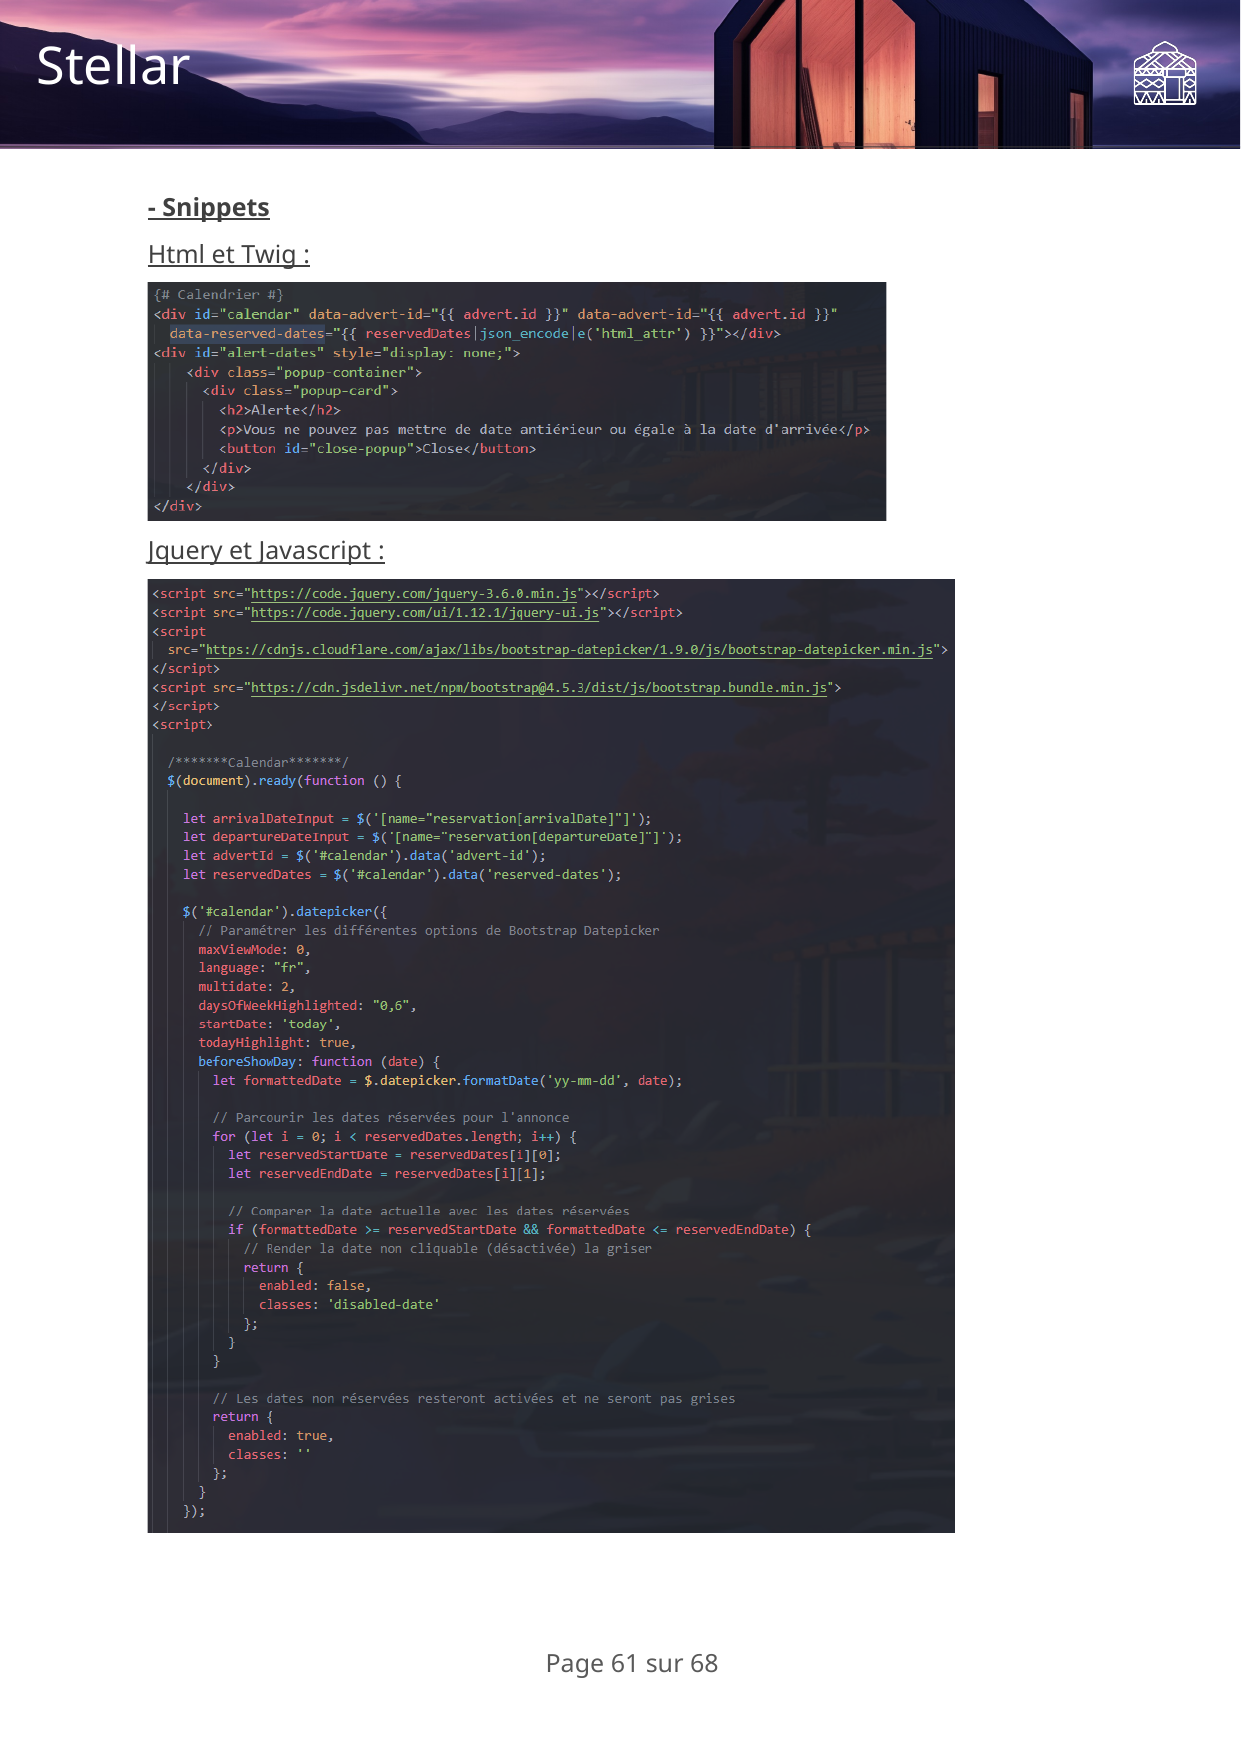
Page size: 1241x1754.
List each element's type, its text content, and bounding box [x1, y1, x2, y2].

picture [0, 0, 1241, 146]
text - Snippets [148, 190, 1092, 224]
picture [147, 282, 887, 521]
text Jquery et Javascript : [148, 533, 1092, 567]
text Html et Twig : [148, 236, 1092, 270]
picture [147, 579, 955, 1533]
